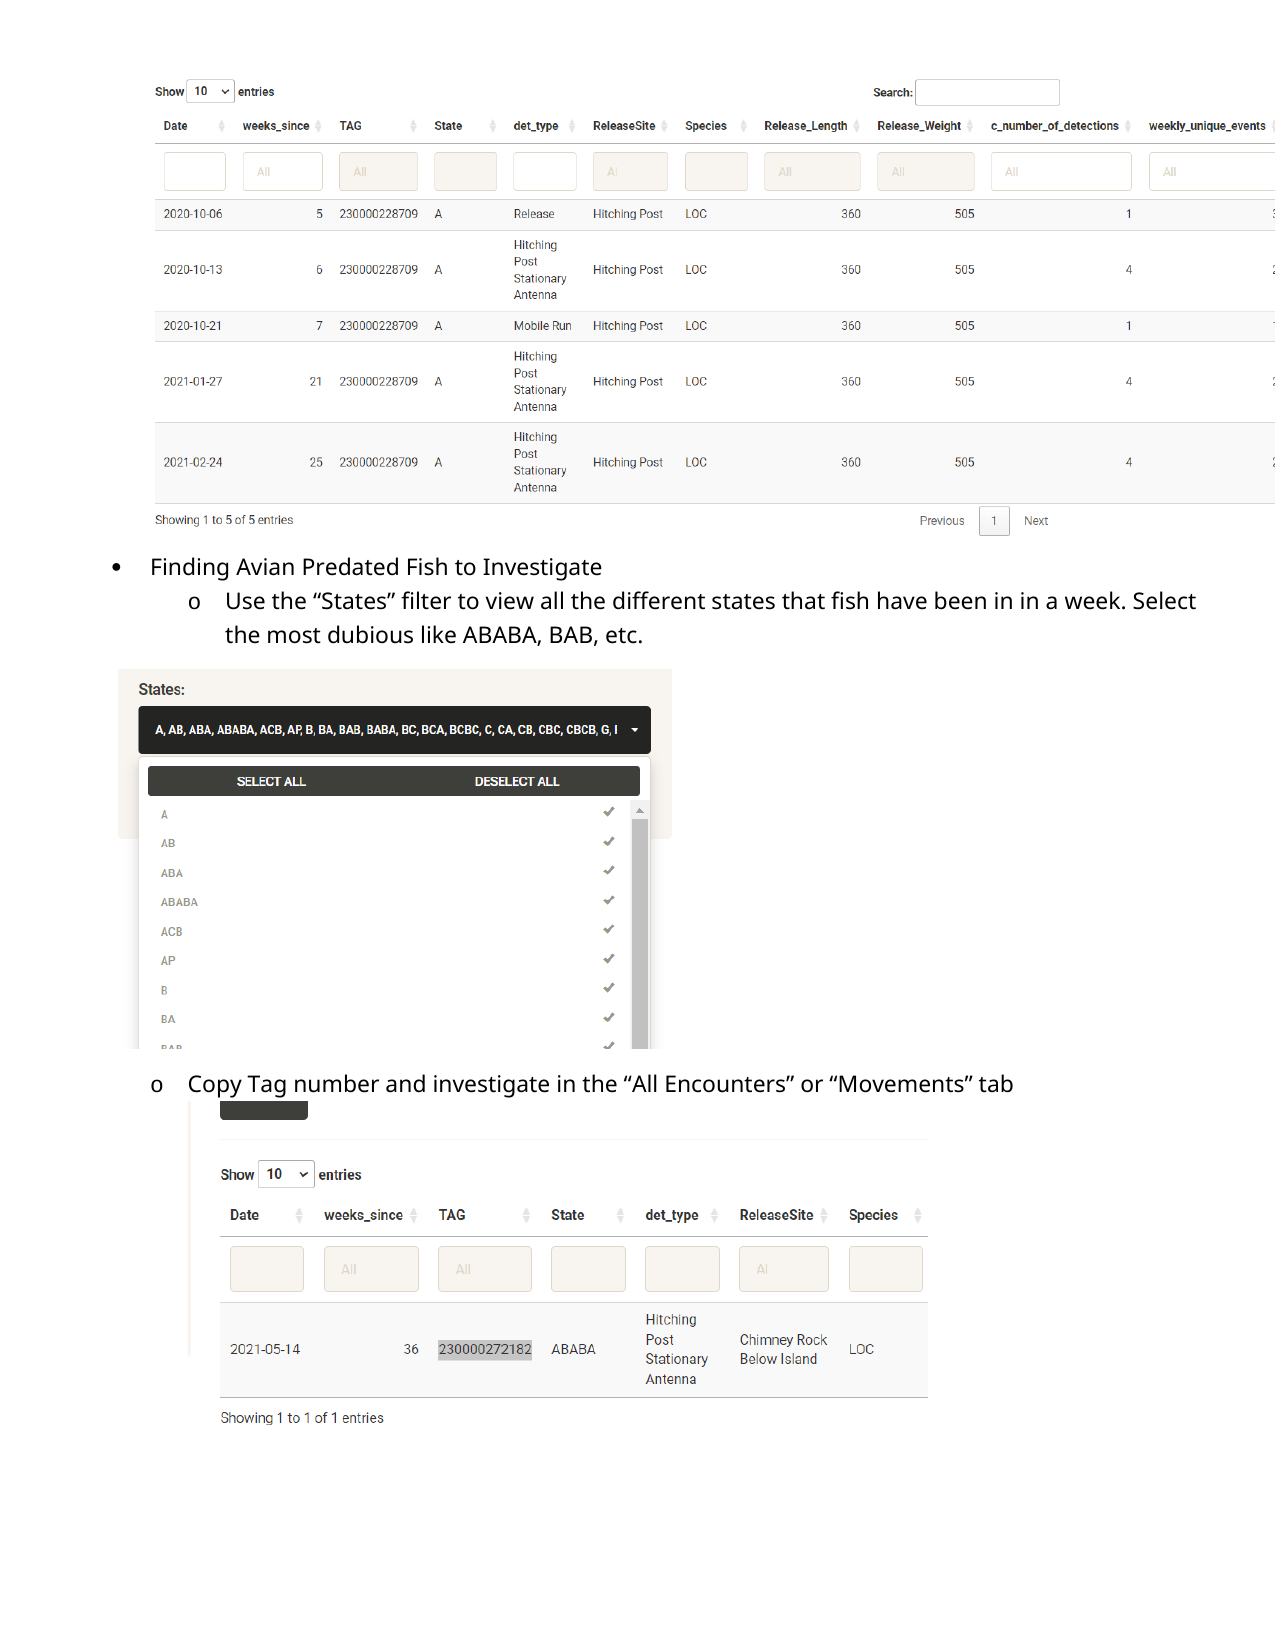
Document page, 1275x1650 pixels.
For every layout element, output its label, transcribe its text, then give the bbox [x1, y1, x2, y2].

list Copy Tag number and investigate in the “All Encounters” or “Movements” tab [150, 1068, 1200, 1099]
list Finding Avian Predated Fish to Investigate [112, 551, 1200, 582]
picture [150, 75, 1275, 549]
picture [112, 669, 678, 1049]
list Use the “States” filter to view all the different states that fish have been in in a week. Select the most dubious like ABABA, BAB, etc. [187, 585, 1200, 650]
picture [187, 1101, 928, 1432]
